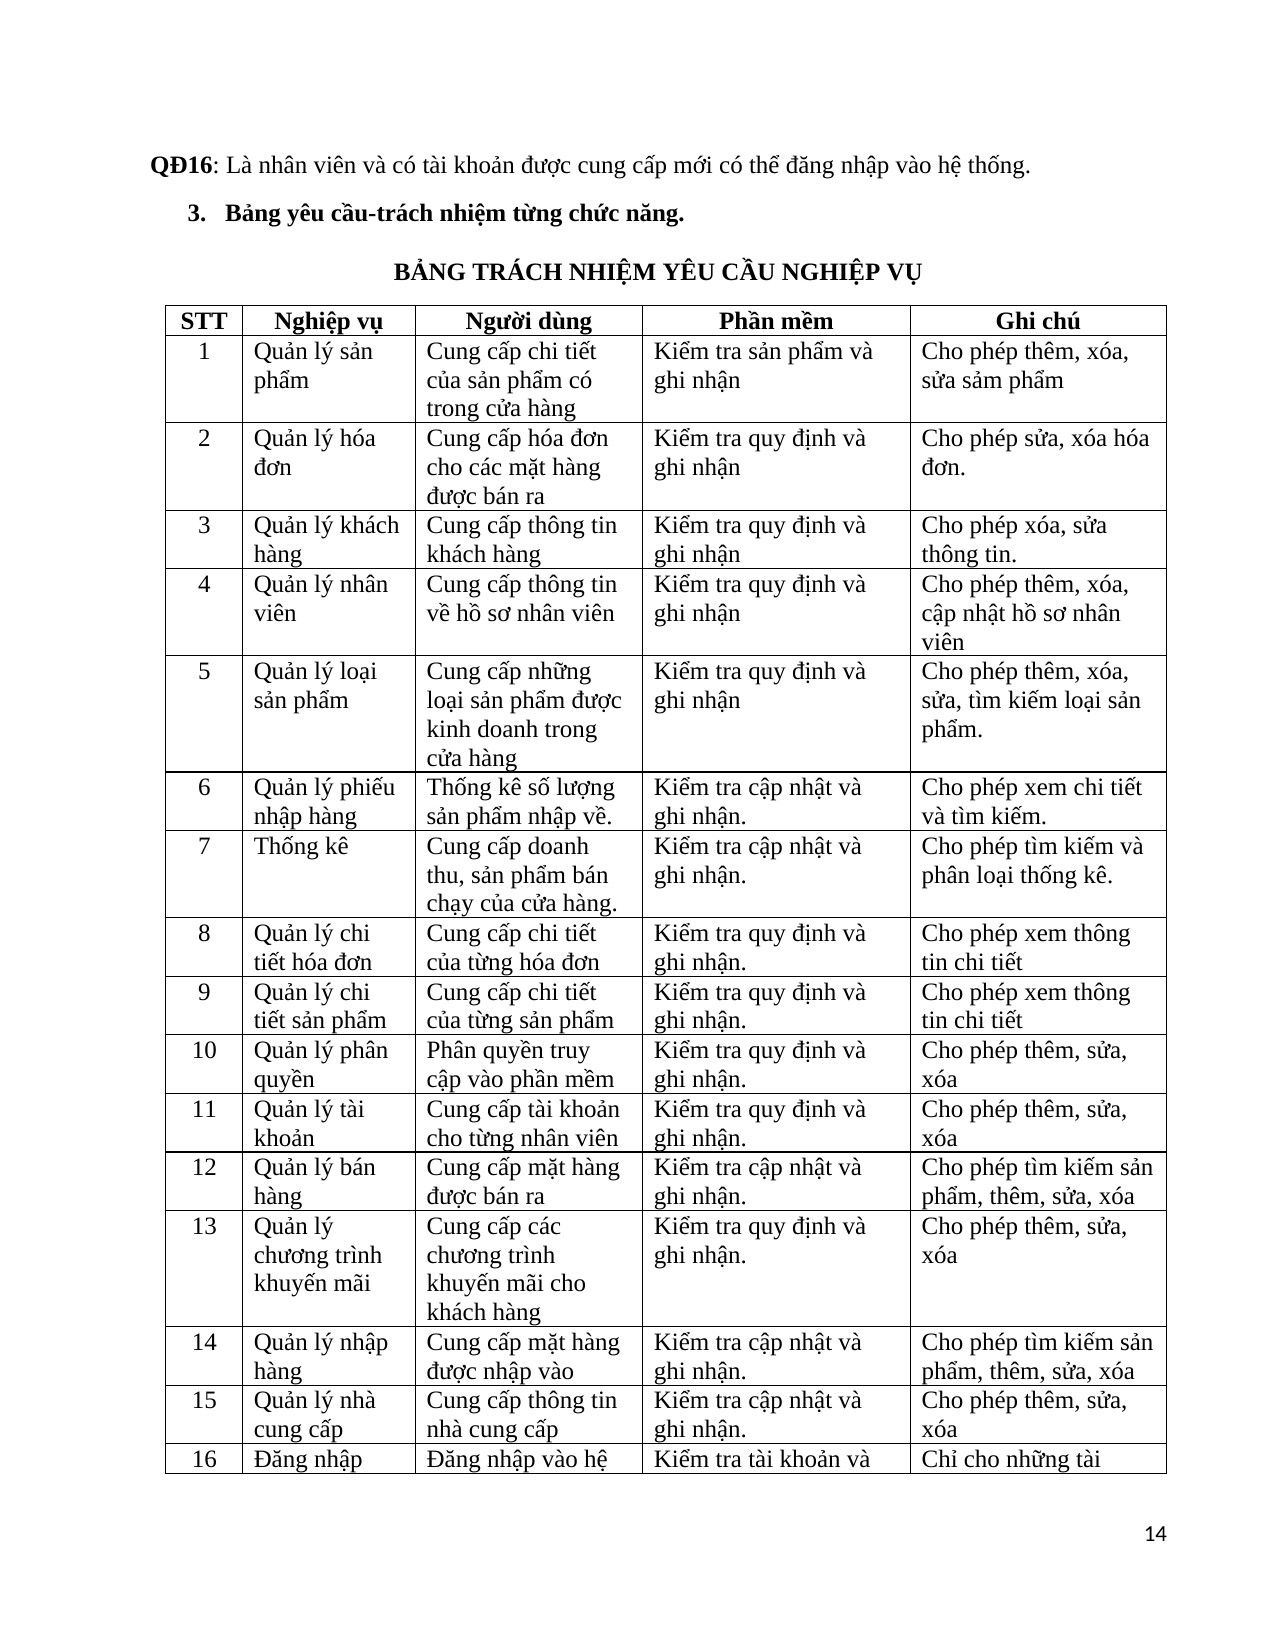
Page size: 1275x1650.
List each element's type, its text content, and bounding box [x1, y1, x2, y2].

table_cell Kiểm tra quy định và ghi nhận. [643, 918, 910, 976]
table_cell Quản lý chi tiết sản phẩm [243, 977, 415, 1034]
table_cell Thống kê [243, 831, 415, 917]
table_cell Cung cấp doanh thu, sản phẩm bán chạy của cửa hàng. [416, 831, 642, 917]
table_cell Quản lý tài khoản [243, 1094, 415, 1151]
table_cell Cung cấp các chương trình khuyến mãi cho khách hàng [416, 1211, 642, 1326]
table_cell Cung cấp chi tiết của từng hóa đơn [416, 918, 642, 976]
table_cell Cho phép thêm, xóa, sửa, tìm kiếm loại sản phẩm. [911, 656, 1166, 771]
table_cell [643, 1444, 910, 1473]
table_cell 10 [166, 1035, 242, 1093]
table_header Nghiệp vụ [243, 306, 415, 335]
table_cell Quản lý nhân viên [243, 569, 415, 655]
table_cell Quản lý bán hàng [243, 1153, 415, 1210]
table_cell Cung cấp thông tin nhà cung cấp [416, 1386, 642, 1443]
table_cell Cung cấp hóa đơn cho các mặt hàng được bán ra [416, 423, 642, 509]
table_cell Cho phép tìm kiếm sản phẩm, thêm, sửa, xóa [911, 1153, 1166, 1210]
table_cell 14 [166, 1327, 242, 1384]
table_cell 2 [166, 423, 242, 509]
table_cell Kiểm tra quy định và ghi nhận [643, 656, 910, 771]
table_cell Quản lý chi tiết hóa đơn [243, 918, 415, 976]
table_cell Đăng nhập [243, 1444, 415, 1473]
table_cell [416, 1444, 642, 1473]
table_cell Cho phép thêm, sửa, xóa [911, 1035, 1166, 1093]
text BẢNG TRÁCH NHIỆM YÊU CẦU NGHIỆP VỤ [150, 257, 1167, 286]
table_cell Cung cấp chi tiết của từng sản phẩm [416, 977, 642, 1034]
table_cell Cung cấp tài khoản cho từng nhân viên [416, 1094, 642, 1151]
table_cell 3 [166, 511, 242, 568]
table_cell Cung cấp thông tin về hồ sơ nhân viên [416, 569, 642, 655]
table_cell Thống kê số lượng sản phẩm nhập về. [416, 773, 642, 830]
table_cell Quản lý chương trình khuyến mãi [243, 1211, 415, 1326]
table_cell Cho phép xem thông tin chi tiết [911, 918, 1166, 976]
table_cell Kiểm tra quy định và ghi nhận [643, 569, 910, 655]
table_cell Kiểm tra cập nhật và ghi nhận. [643, 773, 910, 830]
table_cell Cung cấp mặt hàng được nhập vào [416, 1327, 642, 1384]
table_cell Cho phép tìm kiếm và phân loại thống kê. [911, 831, 1166, 917]
table_cell Cho phép thêm, xóa, cập nhật hồ sơ nhân viên [911, 569, 1166, 655]
table_cell Cho phép thêm, xóa, sửa sảm phẩm [911, 336, 1166, 422]
table_cell Cho phép thêm, sửa, xóa [911, 1211, 1166, 1326]
table_cell Cung cấp chi tiết của sản phẩm có trong cửa hàng [416, 336, 642, 422]
table_cell 8 [166, 918, 242, 976]
list Bảng yêu cầu-trách nhiệm từng chức năng. [187, 198, 1167, 226]
table_cell Quản lý khách hàng [243, 511, 415, 568]
table_cell Phân quyền truy cập vào phần mềm [416, 1035, 642, 1093]
table_cell 16 [166, 1444, 242, 1473]
table_header STT [166, 306, 242, 335]
text QĐ16: Là nhân viên và có tài khoản được cung cấp mới có thể đăng nhập vào hệ thống. [150, 150, 1167, 179]
table_cell Quản lý sản phẩm [243, 336, 415, 422]
table_cell Quản lý nhập hàng [243, 1327, 415, 1384]
table_cell Kiểm tra cập nhật và ghi nhận. [643, 1327, 910, 1384]
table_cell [911, 1444, 1166, 1473]
table_cell Kiểm tra cập nhật và ghi nhận. [643, 1386, 910, 1443]
table_cell Cho phép tìm kiếm sản phẩm, thêm, sửa, xóa [911, 1327, 1166, 1384]
table_cell Kiểm tra cập nhật và ghi nhận. [643, 1153, 910, 1210]
table_cell 4 [166, 569, 242, 655]
table_cell Kiểm tra quy định và ghi nhận. [643, 1035, 910, 1093]
table_cell 1 [166, 336, 242, 422]
table_cell Cho phép thêm, sửa, xóa [911, 1386, 1166, 1443]
table_header Phần mềm [643, 306, 910, 335]
table_cell Quản lý nhà cung cấp [243, 1386, 415, 1443]
table_cell Cho phép xem thông tin chi tiết [911, 977, 1166, 1034]
table_cell 13 [166, 1211, 242, 1326]
table_cell Cho phép xóa, sửa thông tin. [911, 511, 1166, 568]
table_cell Cung cấp thông tin khách hàng [416, 511, 642, 568]
table_cell Quản lý phân quyền [243, 1035, 415, 1093]
table_cell Kiểm tra quy định và ghi nhận [643, 511, 910, 568]
table_cell Cung cấp mặt hàng được bán ra [416, 1153, 642, 1210]
table_cell 6 [166, 773, 242, 830]
table_cell Quản lý loại sản phẩm [243, 656, 415, 771]
table_cell Cho phép sửa, xóa hóa đơn. [911, 423, 1166, 509]
table_cell Kiểm tra sản phẩm và ghi nhận [643, 336, 910, 422]
table_cell Kiểm tra quy định và ghi nhận. [643, 1094, 910, 1151]
table_header Ghi chú [911, 306, 1166, 335]
table_cell 11 [166, 1094, 242, 1151]
table_cell 5 [166, 656, 242, 771]
table_cell Cung cấp những loại sản phẩm được kinh doanh trong cửa hàng [416, 656, 642, 771]
table_cell 15 [166, 1386, 242, 1443]
table_cell Kiểm tra cập nhật và ghi nhận. [643, 831, 910, 917]
table_cell Cho phép xem chi tiết và tìm kiếm. [911, 773, 1166, 830]
table_cell 9 [166, 977, 242, 1034]
table_cell Kiểm tra quy định và ghi nhận. [643, 977, 910, 1034]
table_cell Cho phép thêm, sửa, xóa [911, 1094, 1166, 1151]
table_cell Quản lý hóa đơn [243, 423, 415, 509]
table_cell Quản lý phiếu nhập hàng [243, 773, 415, 830]
table_header Người dùng [416, 306, 642, 335]
table_cell 7 [166, 831, 242, 917]
table_cell Kiểm tra quy định và ghi nhận [643, 423, 910, 509]
table_cell 12 [166, 1153, 242, 1210]
table_cell Kiểm tra quy định và ghi nhận. [643, 1211, 910, 1326]
